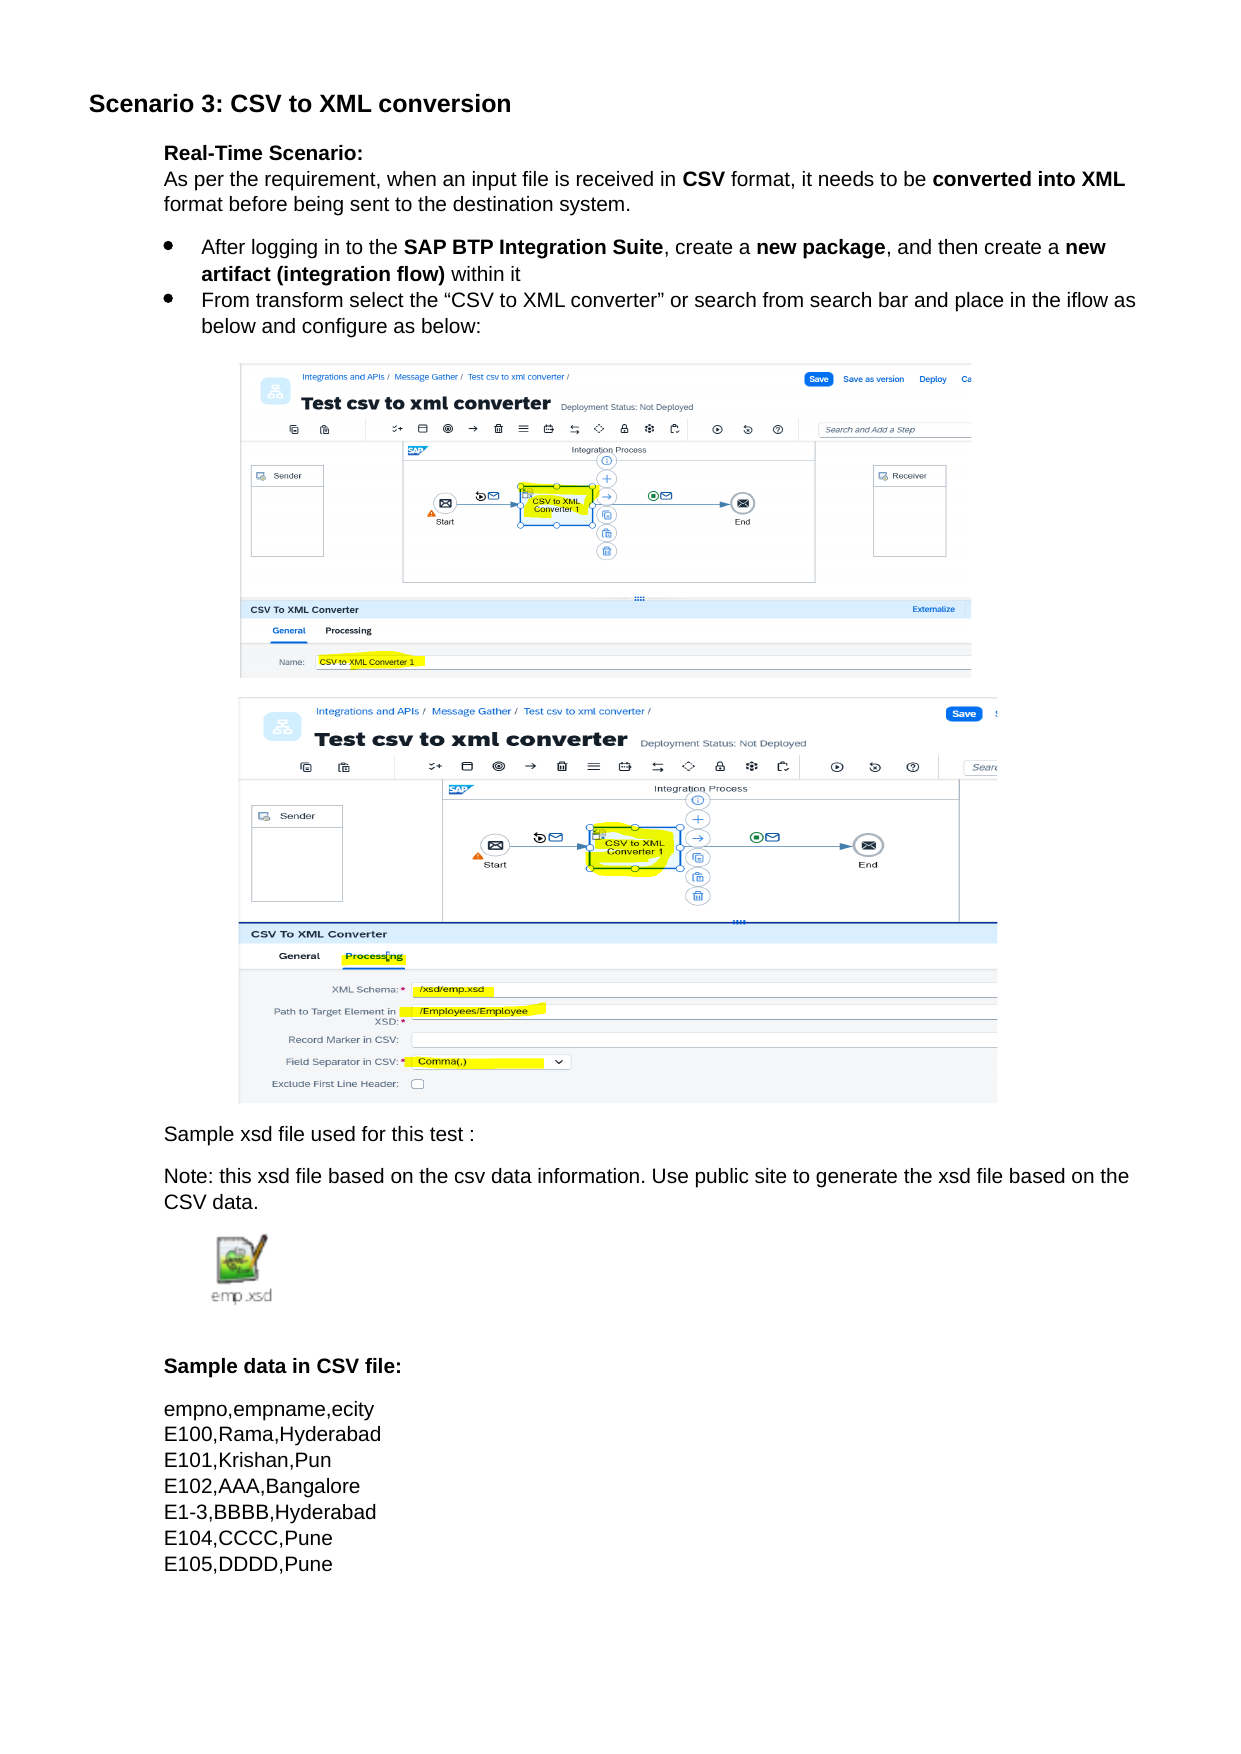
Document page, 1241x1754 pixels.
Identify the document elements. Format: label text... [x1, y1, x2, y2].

text E100,Rama,Hyderabad [164, 1422, 1152, 1446]
text Real-Time Scenario: As per the requirement, when an input file is received in CSV format, it needs to be converted into XML format before being sent to the destination system. [164, 141, 1152, 216]
list After logging in to the SAP BTP Integration Suite, create a new package, and then create a new artifact (integration flow) within it [164, 235, 1152, 286]
text Sample data in CSV file: [89, 1354, 1152, 1378]
text E102,AAA,Bangalore [164, 1474, 1152, 1498]
text E1-3,BBBB,Hyderabad [164, 1500, 1152, 1524]
picture [238, 356, 972, 678]
text E105,DDDD,Pune [164, 1551, 1152, 1575]
subtitle Scenario 3: CSV to XML conversion [89, 89, 1152, 117]
text empno,empname,ecity [164, 1396, 1152, 1420]
text Sample xsd file used for this test : [164, 1122, 1152, 1146]
text Note: this xsd file based on the csv data information. Use public site to generate the xsd file based on the CSV data. [164, 1164, 1152, 1214]
picture [238, 696, 998, 1104]
list From transform select the “CSV to XML converter” or search from search bar and place in the iflow as below and configure as below: [164, 287, 1152, 338]
text E101,Krishan,Pun [164, 1448, 1152, 1472]
text E104,CCCC,Pune [164, 1526, 1152, 1549]
